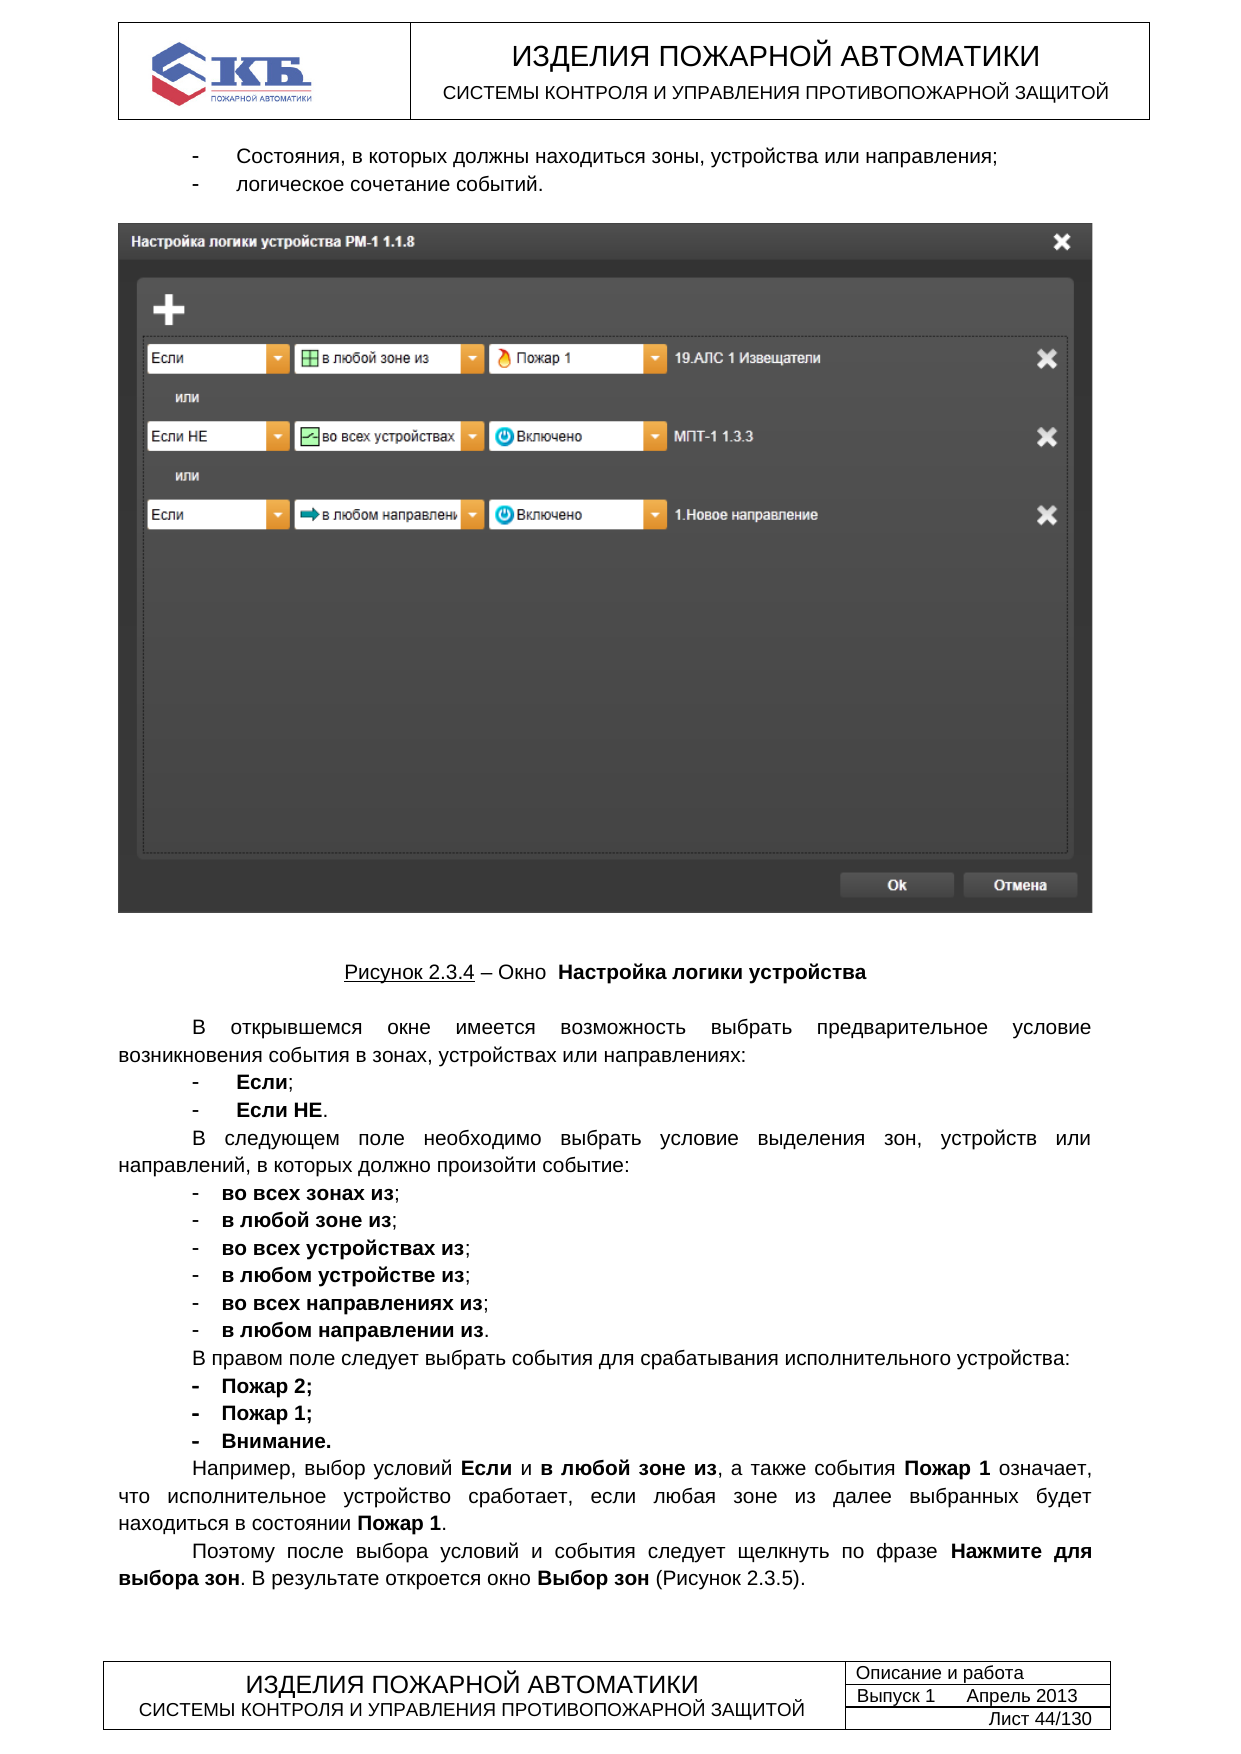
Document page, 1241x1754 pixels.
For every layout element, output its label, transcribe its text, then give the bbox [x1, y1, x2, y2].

list логическое сочетание событий. [192, 172, 1092, 196]
picture [118, 223, 1093, 913]
list В следующем поле необходимо выбрать условие выделения зон, устройств или направлений, в которых должно произойти событие: [118, 1125, 1092, 1177]
list Если НЕ. [192, 1098, 1092, 1122]
list В правом поле следует выбрать события для срабатывания исполнительного устройства: [118, 1346, 1092, 1370]
list В открывшемся окне имеется возможность выбрать предварительное условие возникновения события в зонах, устройствах или направлениях: [118, 1015, 1092, 1067]
list во всех направлениях из; [192, 1291, 1092, 1315]
list во всех зонах из; [192, 1180, 1092, 1204]
list во всех устройствах из; [192, 1236, 1092, 1259]
list Пожар 2; [192, 1373, 1092, 1397]
list Внимание. [192, 1429, 1092, 1453]
picture [148, 34, 325, 115]
list Если; [192, 1070, 1092, 1094]
list в любом устройстве из; [192, 1263, 1092, 1287]
list Пожар 1; [192, 1401, 1092, 1425]
list в любом направлении из. [192, 1318, 1092, 1342]
list Поэтому после выбора условий и события следует щелкнуть по фразе Нажмите для выбора зон. В результате откроется окно Выбор зон (Рисунок 2.3.5). [118, 1539, 1092, 1590]
list Состояния, в которых должны находиться зоны, устройства или направления; [192, 144, 1092, 168]
list в любой зоне из; [192, 1208, 1092, 1232]
list Например, выбор условий Если и в любой зоне из, а также события Пожар 1 означает, что исполнительное устройство сработает, если любая зоне из далее выбранных будет находиться в состоянии Пожар 1. [118, 1456, 1092, 1535]
list Рисунок 2.3.4 – Окно Настройка логики устройства [118, 960, 1092, 984]
